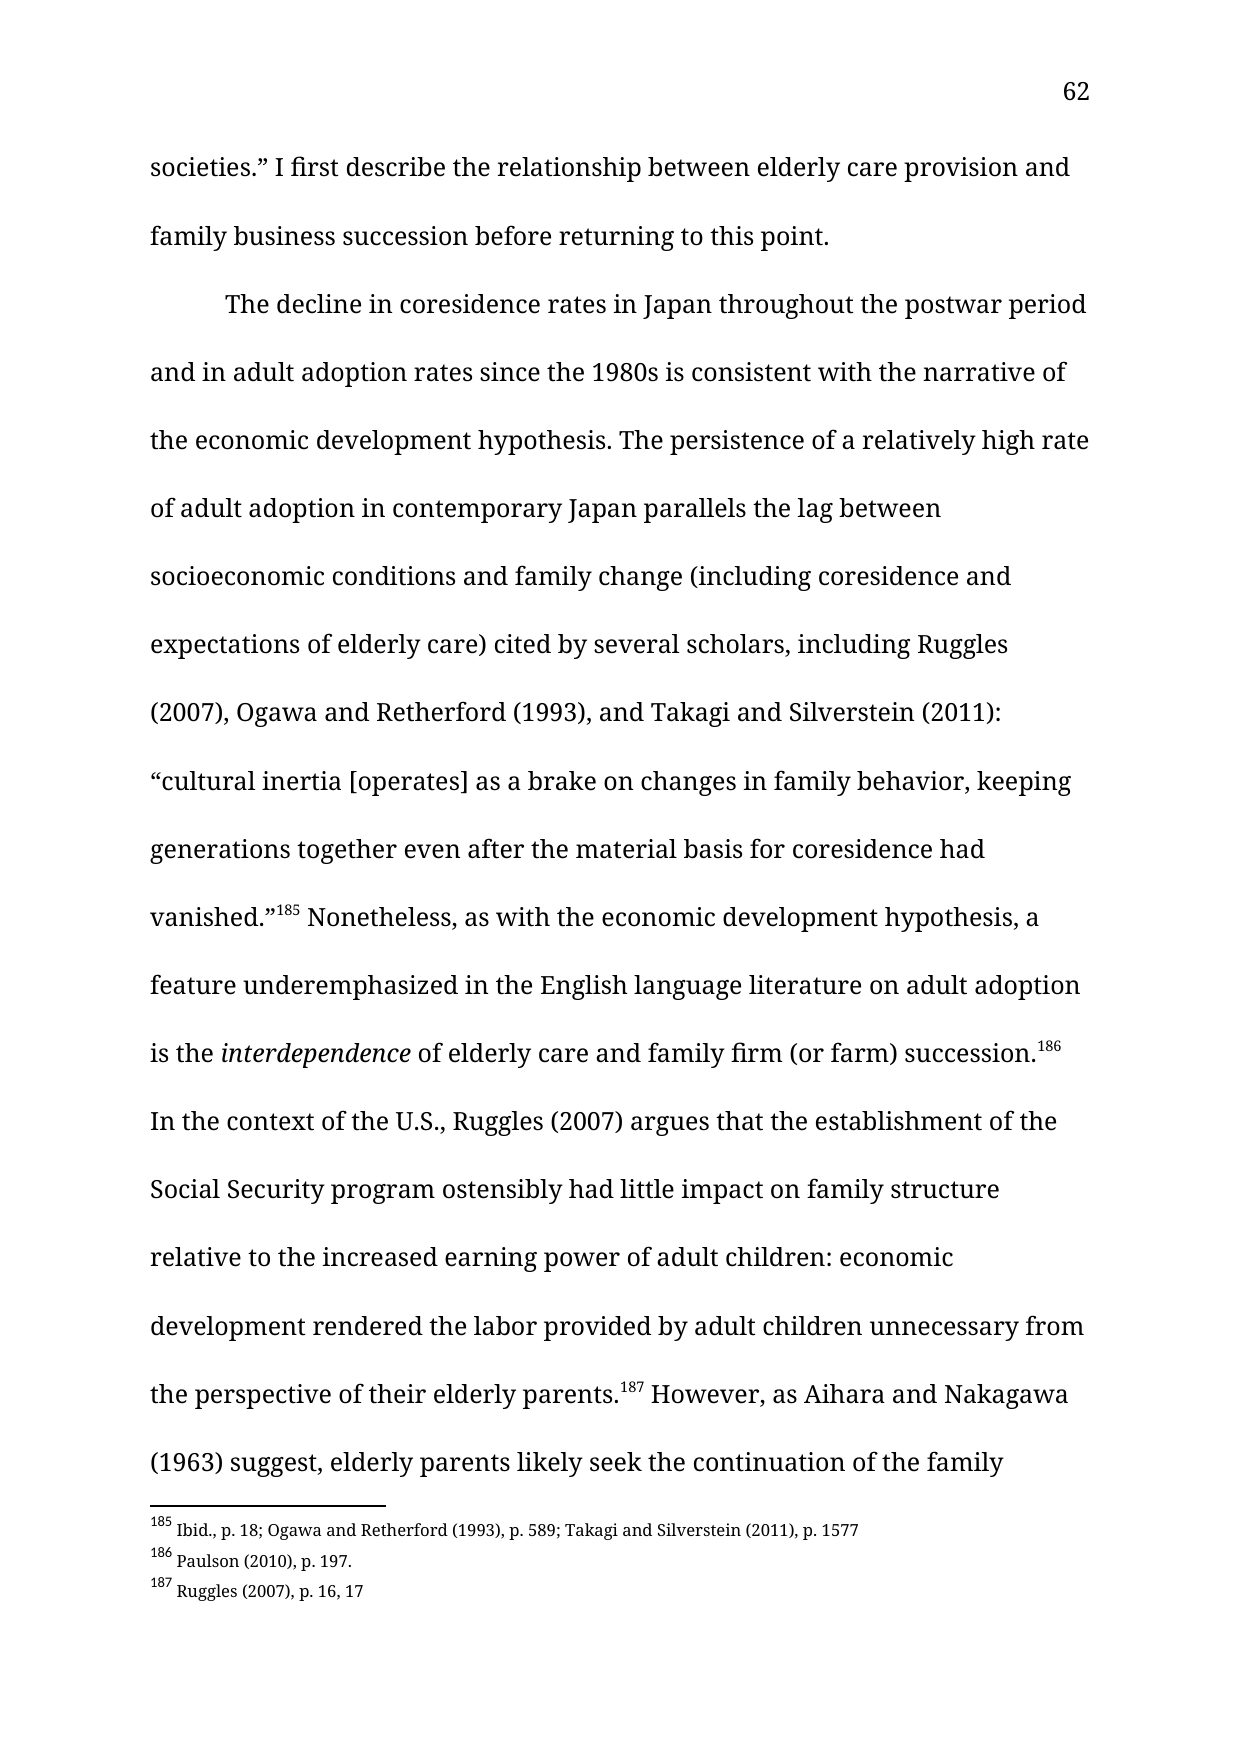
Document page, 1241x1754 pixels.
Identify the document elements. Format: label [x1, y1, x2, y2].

text [150, 150, 1090, 252]
text [150, 286, 1090, 1478]
